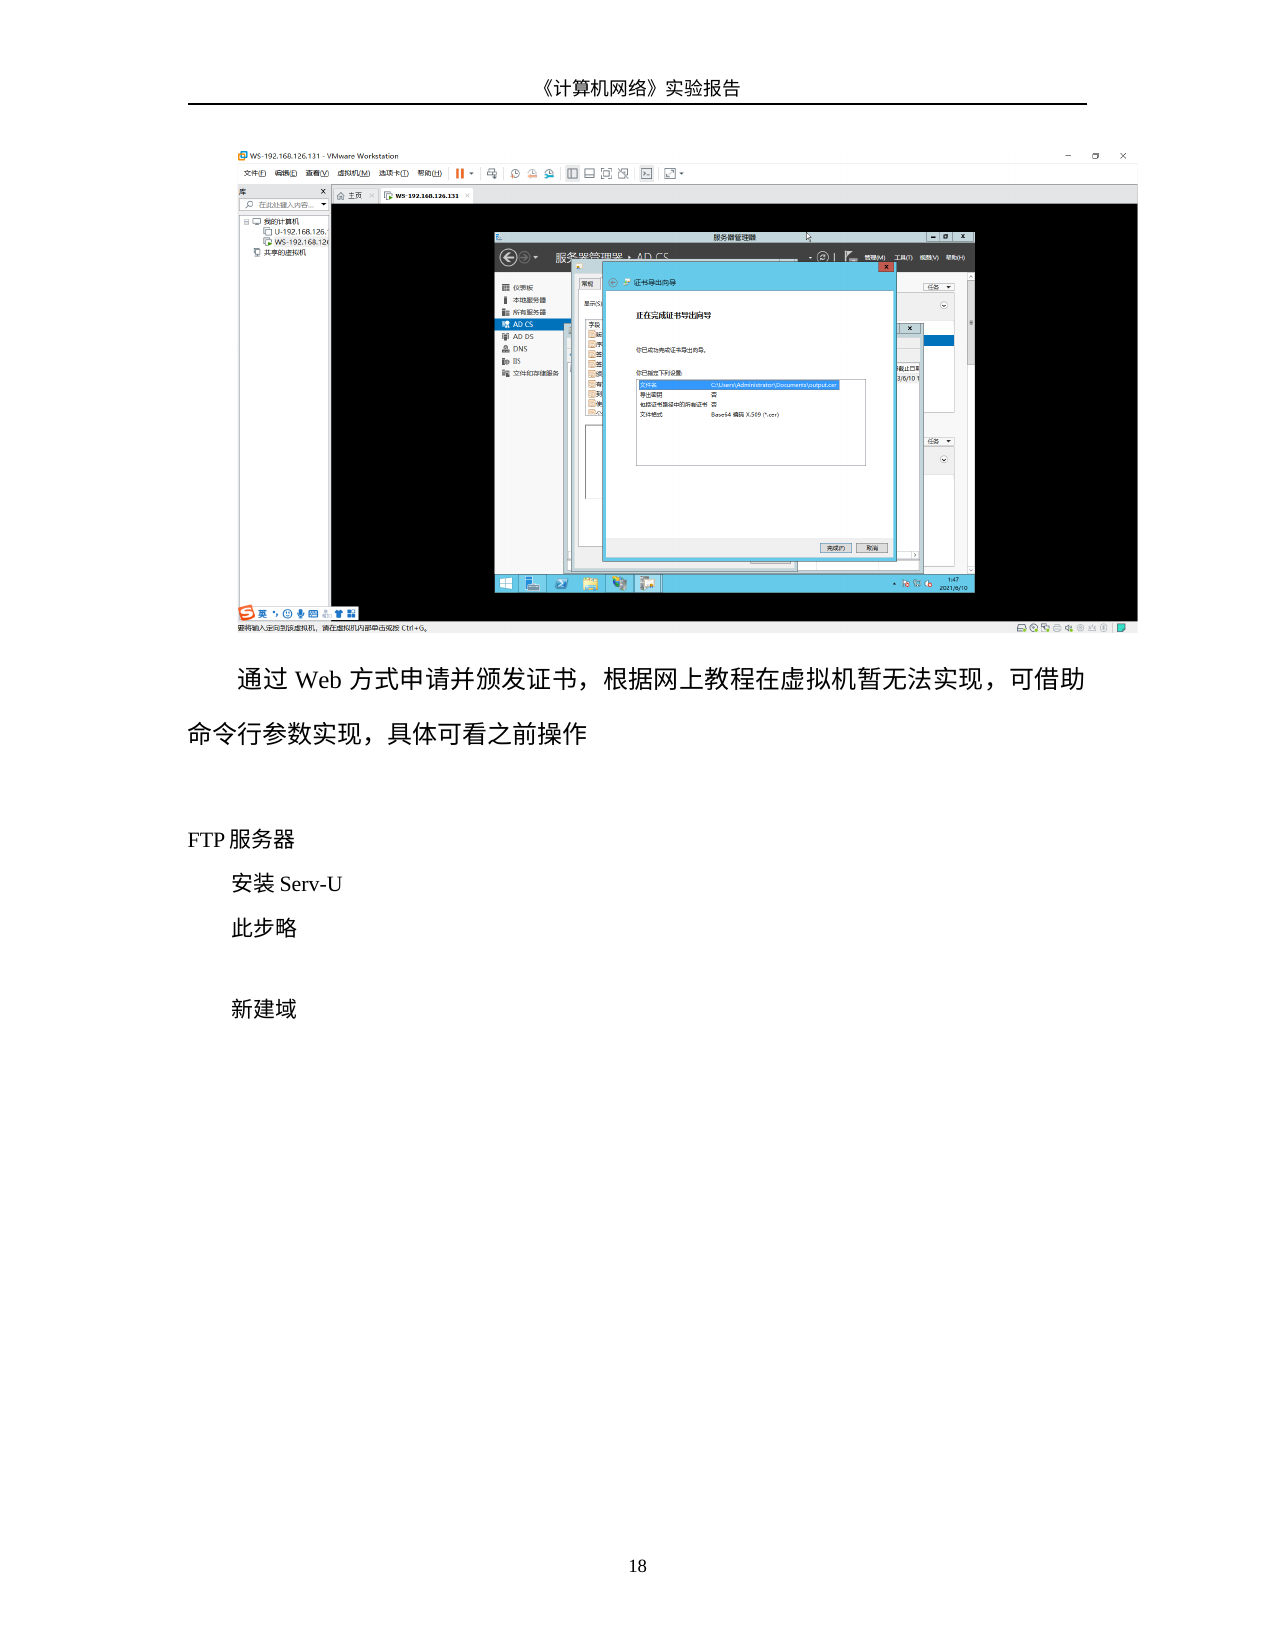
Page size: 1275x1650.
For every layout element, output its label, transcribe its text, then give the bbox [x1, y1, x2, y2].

text 此步略 [187, 911, 1087, 942]
text FTP服务器 [187, 822, 1087, 854]
text 安装Serv-U [187, 866, 1087, 898]
list 通过 Web 方式申请并颁发证书，根据网上教程在虚拟机暂无法实现，可借助命令行参数实现，具体可看之前操作 [187, 660, 1087, 750]
text 新建域 [187, 992, 1087, 1024]
picture [237, 150, 1138, 633]
